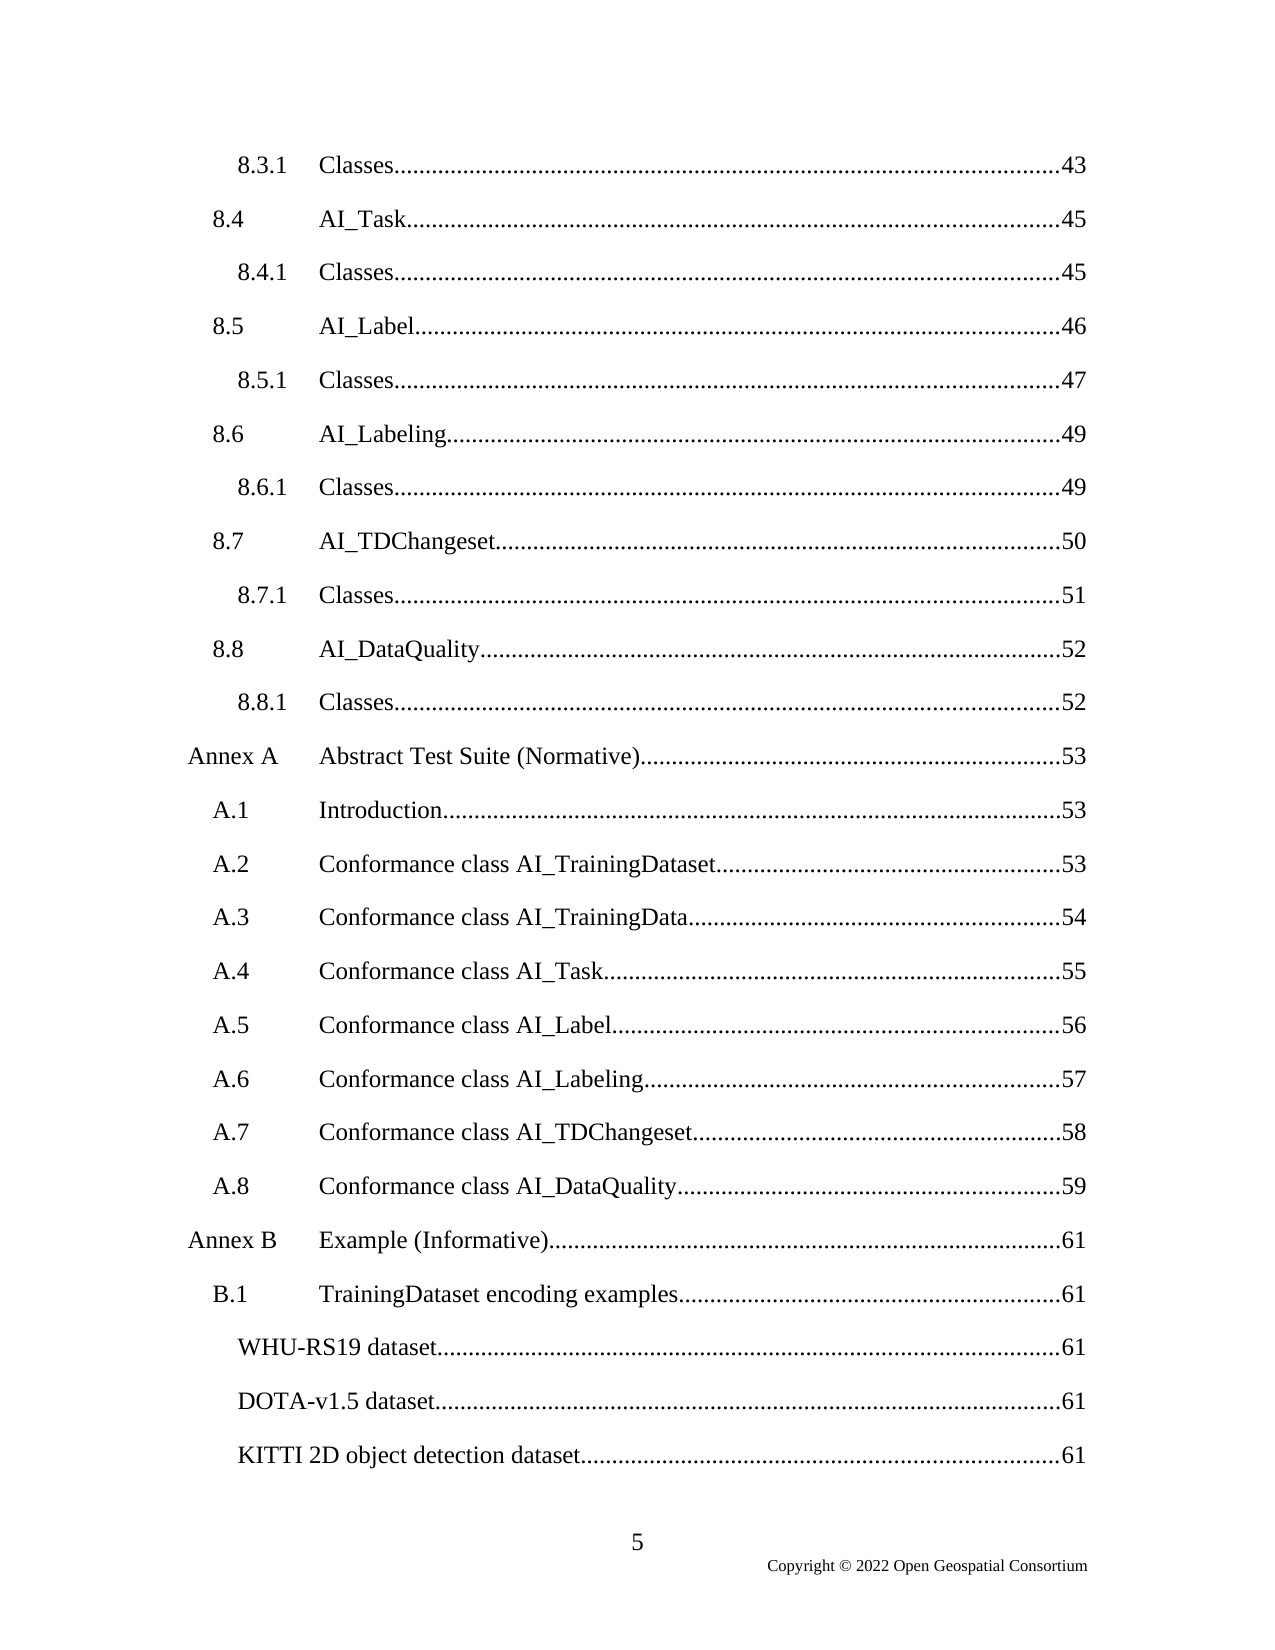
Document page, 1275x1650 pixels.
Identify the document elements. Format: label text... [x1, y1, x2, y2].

text WHU-RS19 dataset 61 [237, 1332, 1087, 1361]
text 8.7.1 Classes 51 [237, 580, 1087, 609]
text 8.4 AI_Task 45 [212, 204, 1087, 232]
text Annex A Abstract Test Suite (Normative) 53 [187, 741, 1087, 770]
text A.4 Conformance class AI_Task 55 [212, 956, 1087, 985]
text Annex B Example (Informative) 61 [187, 1225, 1087, 1254]
text 8.3.1 Classes 43 [237, 150, 1087, 179]
text 8.4.1 Classes 45 [237, 257, 1087, 286]
text B.1 TrainingDataset encoding examples 61 [212, 1279, 1087, 1307]
text A.1 Introduction 53 [212, 795, 1087, 824]
text 8.6.1 Classes 49 [237, 472, 1087, 501]
text A.5 Conformance class AI_Label 56 [212, 1010, 1087, 1039]
text KITTI 2D object detection dataset 61 [237, 1440, 1087, 1469]
text 8.8 AI_DataQuality 52 [212, 634, 1087, 662]
text 8.8.1 Classes 52 [237, 687, 1087, 716]
text A.6 Conformance class AI_Labeling 57 [212, 1064, 1087, 1092]
text 8.7 AI_TDChangeset 50 [212, 526, 1087, 555]
text A.8 Conformance class AI_DataQuality 59 [212, 1171, 1087, 1200]
text A.2 Conformance class AI_TrainingDataset 53 [212, 849, 1087, 877]
text 8.6 AI_Labeling 49 [212, 419, 1087, 447]
text A.7 Conformance class AI_TDChangeset 58 [212, 1117, 1087, 1146]
text DOTA-v1.5 dataset 61 [237, 1386, 1087, 1415]
text 8.5 AI_Label 46 [212, 311, 1087, 340]
text 8.5.1 Classes 47 [237, 365, 1087, 394]
text A.3 Conformance class AI_TrainingData 54 [212, 902, 1087, 931]
